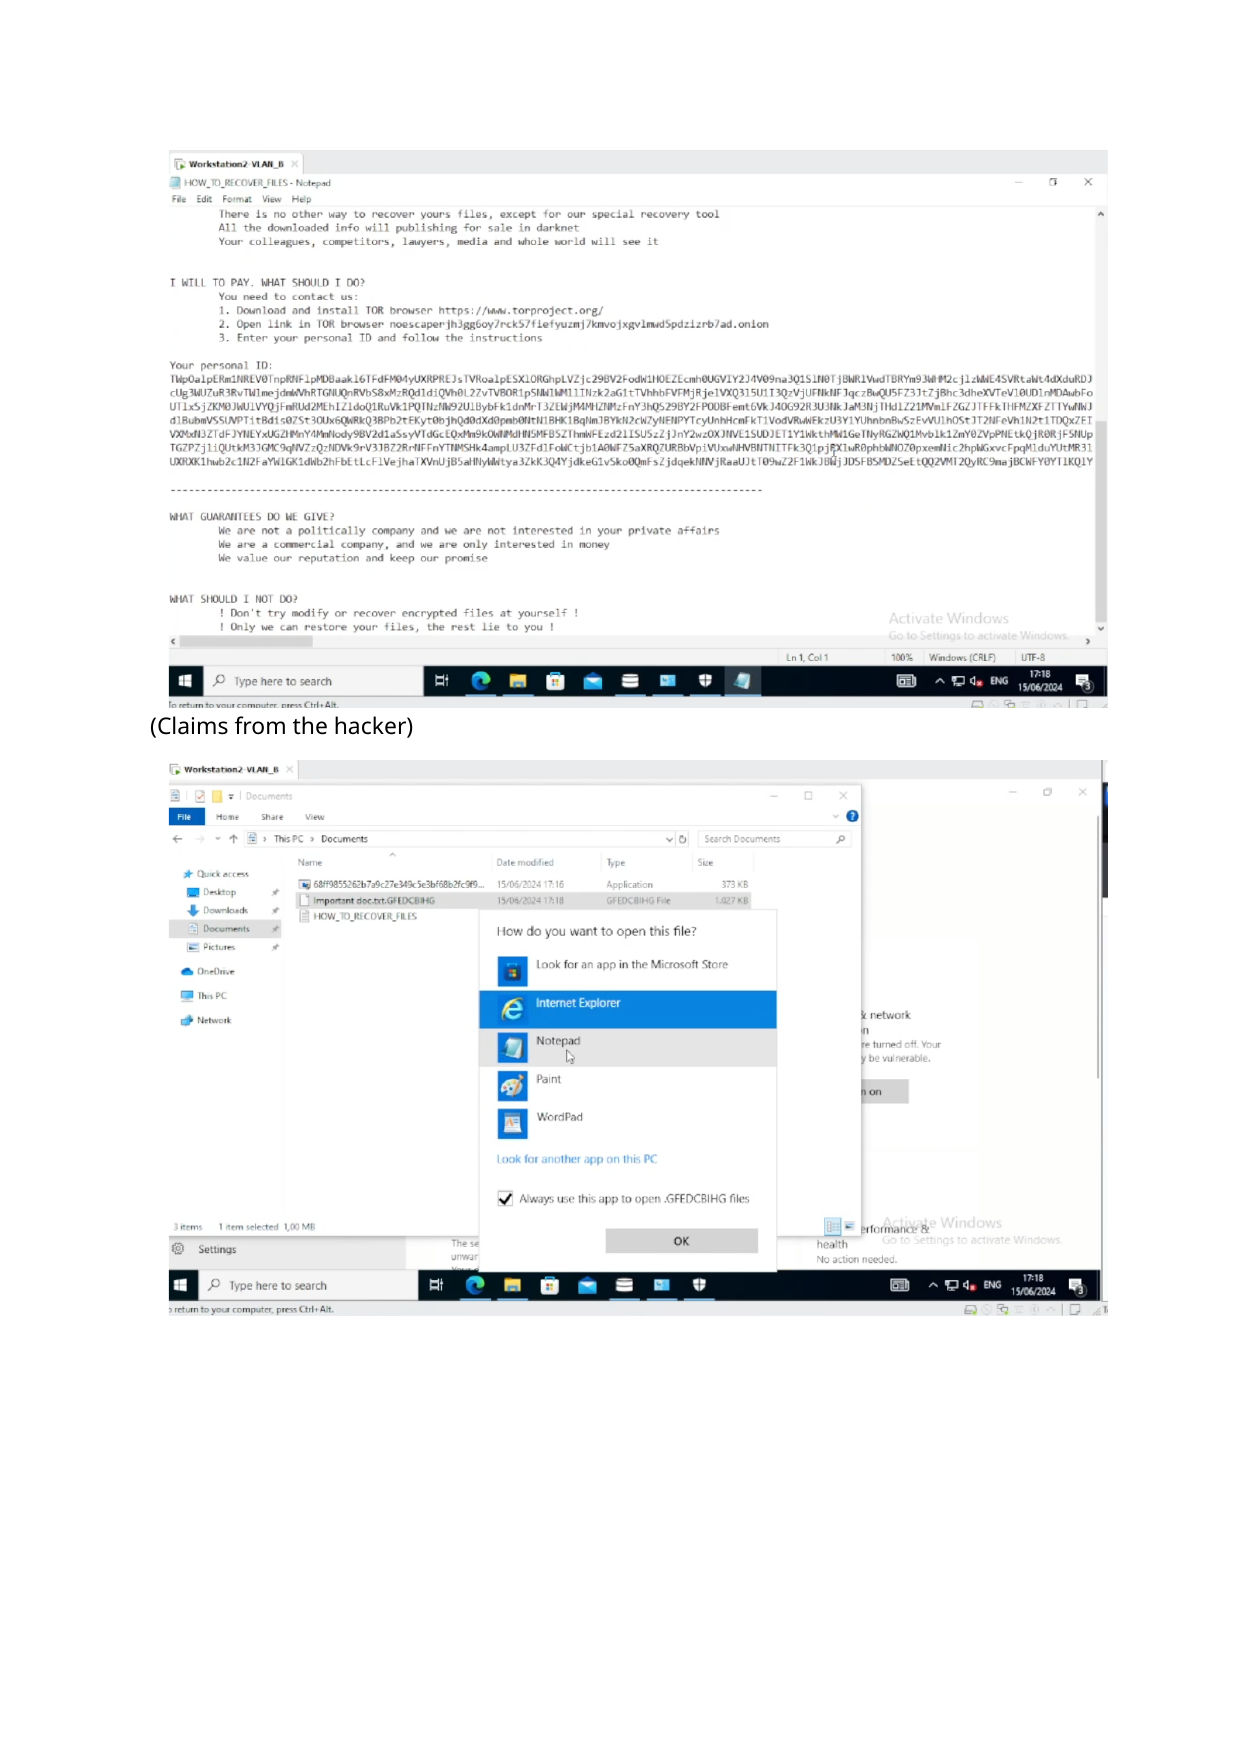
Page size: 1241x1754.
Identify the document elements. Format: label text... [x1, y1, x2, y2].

text (Claims from the hacker) [150, 150, 1090, 742]
